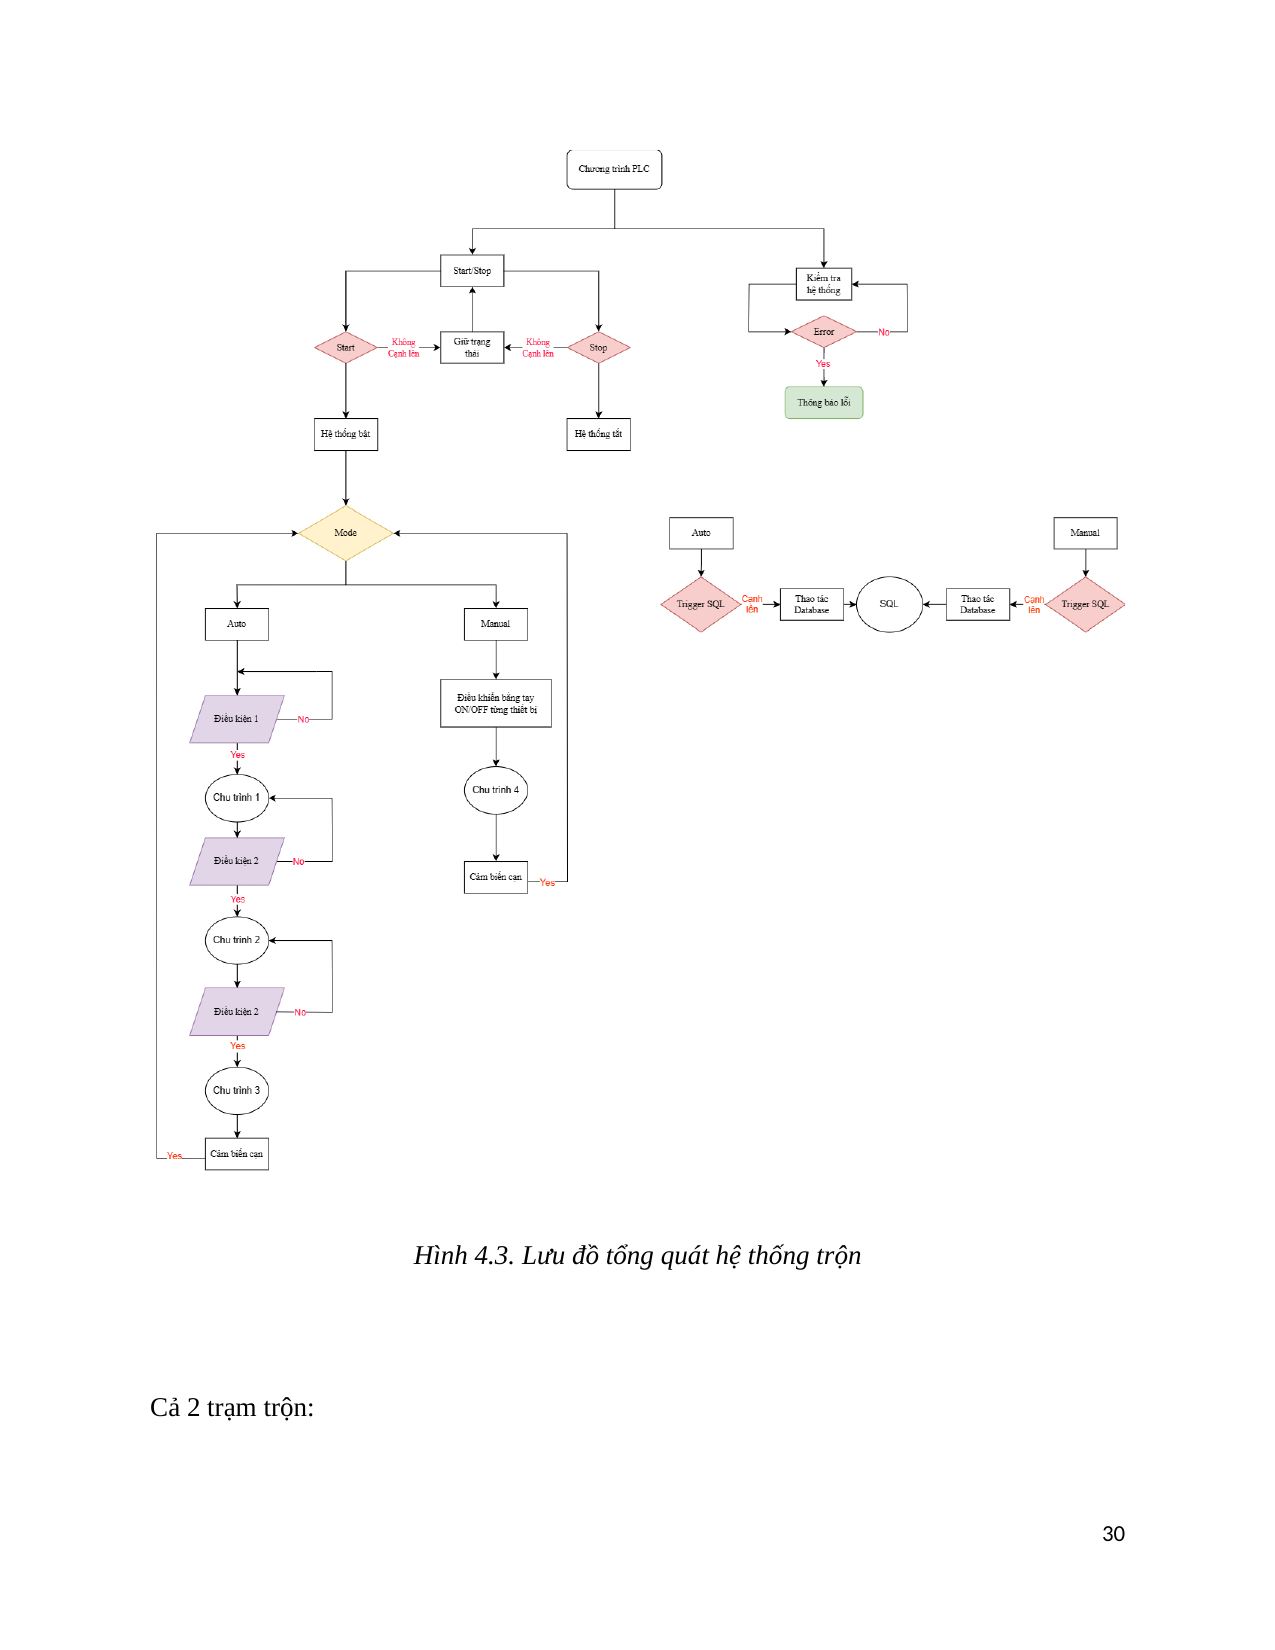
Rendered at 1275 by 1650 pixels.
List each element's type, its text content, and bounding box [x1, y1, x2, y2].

text Hình 4.3. Lưu đồ tổng quát hệ thống trộn [150, 1239, 1125, 1270]
picture [150, 150, 1125, 1171]
text Cả 2 trạm trộn: [150, 1392, 1125, 1423]
